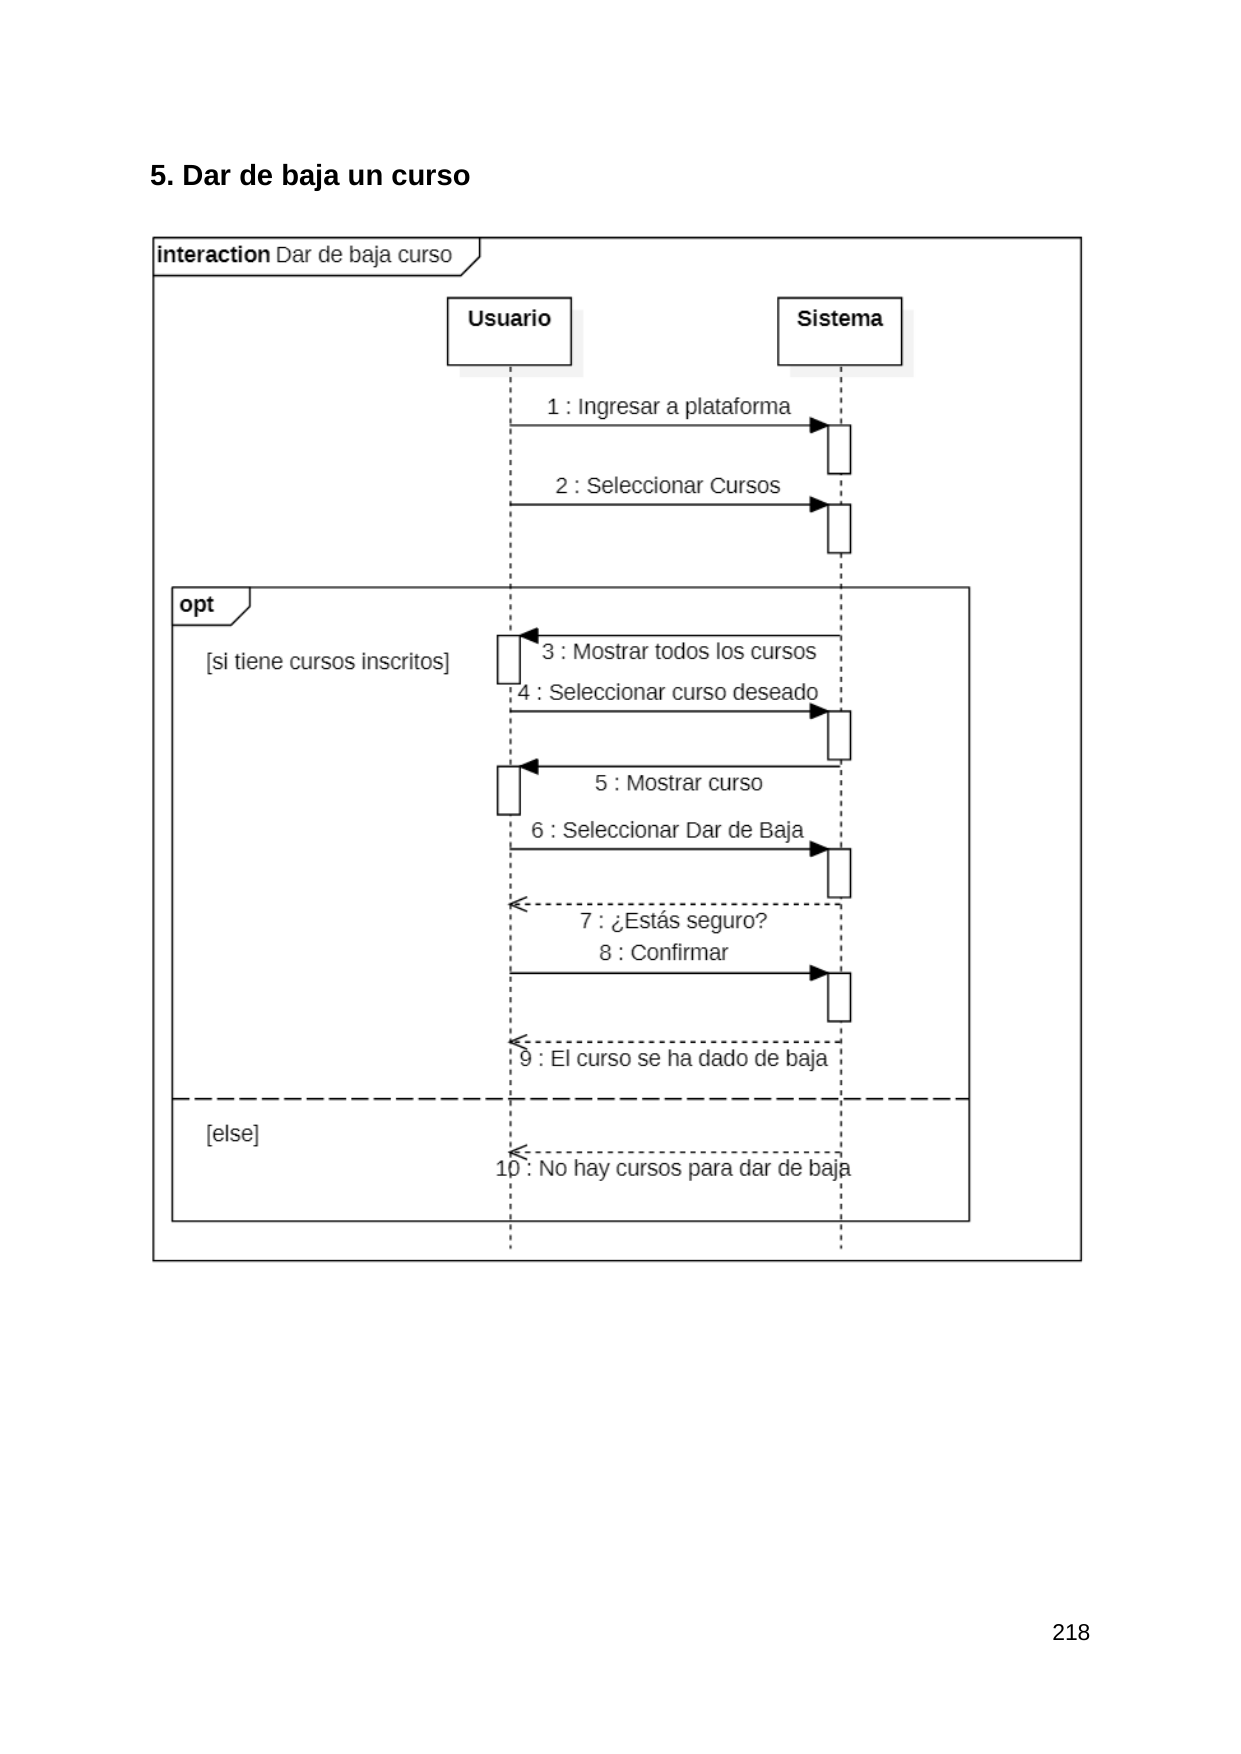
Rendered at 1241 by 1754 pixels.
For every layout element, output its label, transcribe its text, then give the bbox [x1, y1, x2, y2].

picture [150, 233, 1091, 1269]
text 5. Dar de baja un curso [150, 158, 1090, 191]
